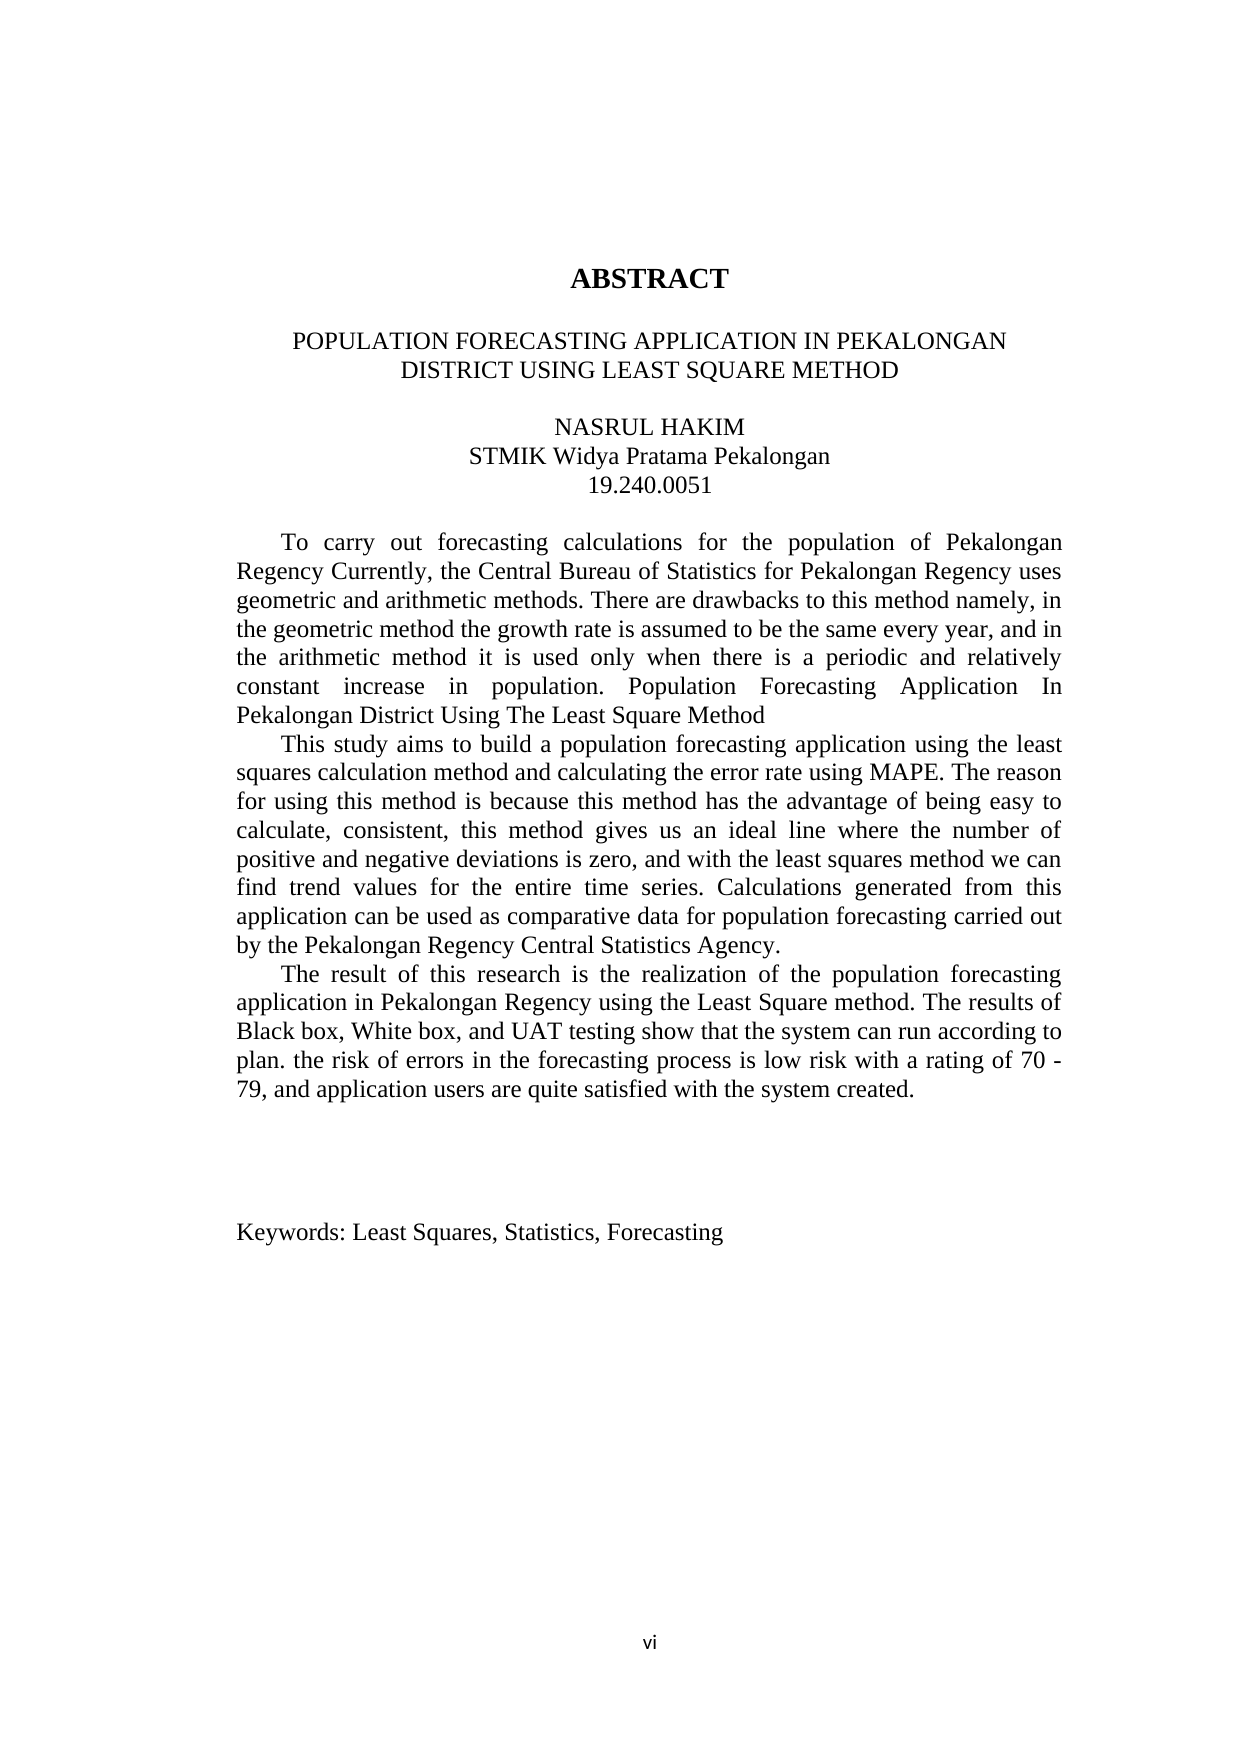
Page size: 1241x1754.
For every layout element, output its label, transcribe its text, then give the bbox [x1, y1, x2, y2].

text NASRUL HAKIM [236, 412, 1063, 441]
text POPULATION FORECASTING APPLICATION IN PEKALONGAN DISTRICT USING LEAST SQUARE METHOD [236, 326, 1063, 384]
text To carry out forecasting calculations for the population of Pekalongan Regency Currently, the Central Bureau of Statistics for Pekalongan Regency uses geometric and arithmetic methods. There are drawbacks to this method namely, in the geometric method the growth rate is assumed to be the same every year, and in the arithmetic method it is used only when there is a periodic and relatively constant increase in population. Population Forecasting Application In Pekalongan District Using The Least Square Method [236, 527, 1063, 729]
text The result of this research is the realization of the population forecasting application in Pekalongan Regency using the Least Square method. The results of Black box, White box, and UAT testing show that the system can run according to plan. the risk of errors in the forecasting process is low risk with a rating of 70 - 79, and application users are quite satisfied with the system created. [236, 959, 1063, 1102]
text Keywords: Least Squares, Statistics, Forecasting [236, 1217, 1063, 1246]
text This study aims to build a population forecasting application using the least squares calculation method and calculating the error rate using MAPE. The reason for using this method is because this method has the advantage of being easy to calculate, consistent, this method gives us an ideal line where the number of positive and negative deviations is zero, and with the least squares method we can find trend values for the entire time series. Calculations generated from this application can be used as comparative data for population forecasting carried out by the Pekalongan Regency Central Statistics Agency. [236, 729, 1063, 959]
text 19.240.0051 [236, 470, 1063, 499]
text STMIK Widya Pratama Pekalongan [236, 441, 1063, 470]
subtitle ABSTRACT [236, 261, 1063, 295]
